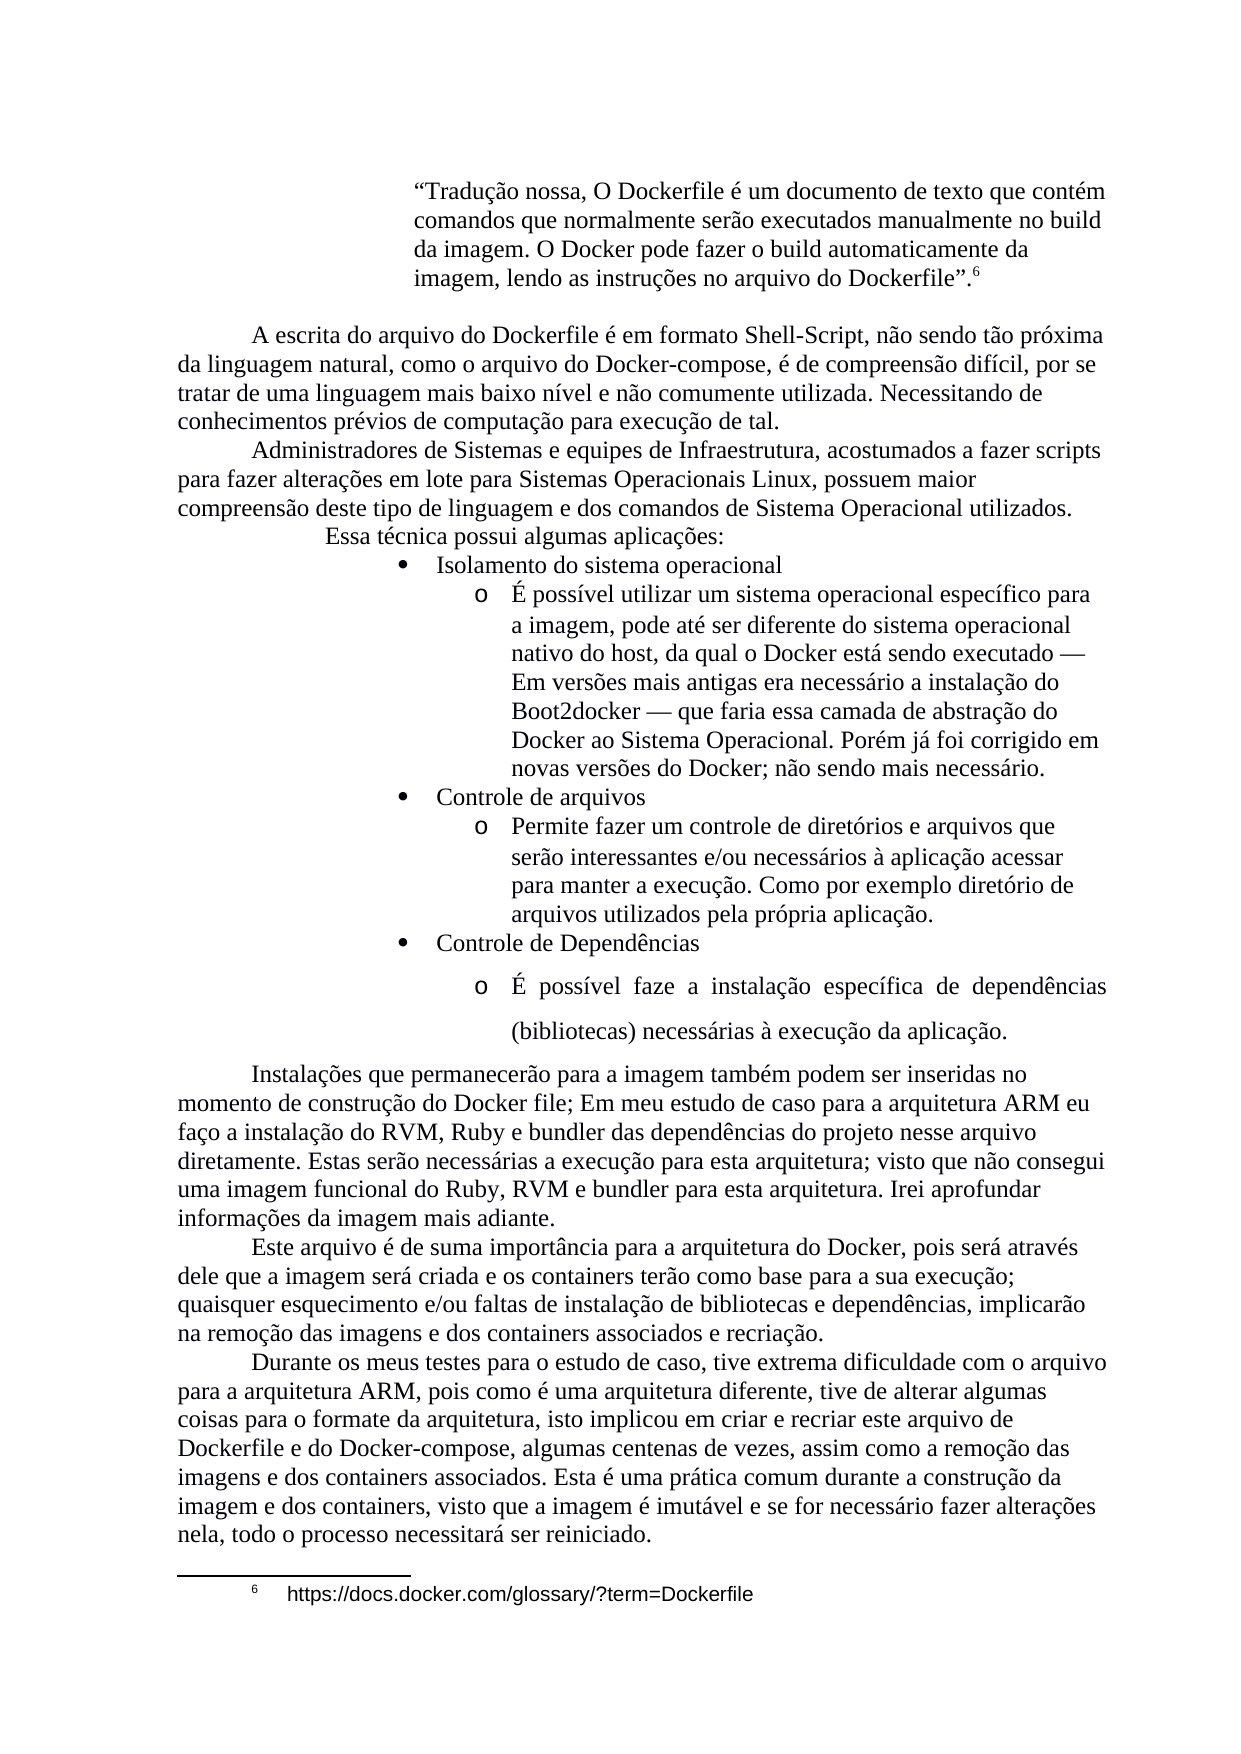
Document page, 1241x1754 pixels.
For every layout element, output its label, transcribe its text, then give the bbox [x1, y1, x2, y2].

list Durante os meus testes para o estudo de caso, tive extrema dificuldade com o arquivo para a arquitetura ARM, pois como é uma arquitetura diferente, tive de alterar algumas coisas para o formate da arquitetura, isto implicou em criar e recriar este arquivo de Dockerfile e do Docker-compose, algumas centenas de vezes, assim como a remoção das imagens e dos containers associados. Esta é uma prática comum durante a construção da imagem e dos containers, visto que a imagem é imutável e se for necessário fazer alterações nela, todo o processo necessitará ser reiniciado. [177, 1347, 1107, 1548]
text Essa técnica possui algumas aplicações: [251, 521, 1107, 550]
list É possível faze a instalação específica de dependências (bibliotecas) necessárias à execução da aplicação. [473, 971, 1107, 1045]
list Controle de Dependências [398, 928, 1107, 957]
list Este arquivo é de suma importância para a arquitetura do Docker, pois será através dele que a imagem será criada e os containers terão como base para a sua execução; quaisquer esquecimento e/ou faltas de instalação de bibliotecas e dependências, implicarão na remoção das imagens e dos containers associados e recriação. [177, 1232, 1107, 1347]
list Permite fazer um controle de diretórios e arquivos que serão interessantes e/ou necessários à aplicação acessar para manter a execução. Como por exemplo diretório de arquivos utilizados pela própria aplicação. [473, 811, 1107, 928]
list É possível utilizar um sistema operacional específico para a imagem, pode até ser diferente do sistema operacional nativo do host, da qual o Docker está sendo executado — Em versões mais antigas era necessário a instalação do Boot2docker — que faria essa camada de abstração do Docker ao Sistema Operacional. Porém já foi corrigido em novas versões do Docker; não sendo mais necessário. [473, 579, 1107, 782]
list Instalações que permanecerão para a imagem também podem ser inseridas no momento de construção do Docker file; Em meu estudo de caso para a arquitetura ARM eu faço a instalação do RVM, Ruby e bundler das dependências do projeto nesse arquivo diretamente. Estas serão necessárias a execução para esta arquitetura; visto que não consegui uma imagem funcional do Ruby, RVM e bundler para esta arquitetura. Irei aprofundar informações da imagem mais adiante. [177, 1059, 1107, 1232]
list A escrita do arquivo do Dockerfile é em formato Shell-Script, não sendo tão próxima da linguagem natural, como o arquivo do Docker-compose, é de compreensão difícil, por se tratar de uma linguagem mais baixo nível e não comumente utilizada. Necessitando de conhecimentos prévios de computação para execução de tal. [177, 320, 1107, 435]
list Administradores de Sistemas e equipes de Infraestrutura, acostumados a fazer scripts para fazer alterações em lote para Sistemas Operacionais Linux, possuem maior compreensão deste tipo de linguagem e dos comandos de Sistema Operacional utilizados. [177, 435, 1107, 521]
text “Tradução nossa, O Dockerfile é um documento de texto que contém comandos que normalmente serão executados manualmente no build da imagem. O Docker pode fazer o build automaticamente da imagem, lendo as instruções no arquivo do Dockerfile”. [413, 176, 1107, 291]
list Isolamento do sistema operacional [398, 550, 1107, 579]
list Controle de arquivos [398, 782, 1107, 811]
